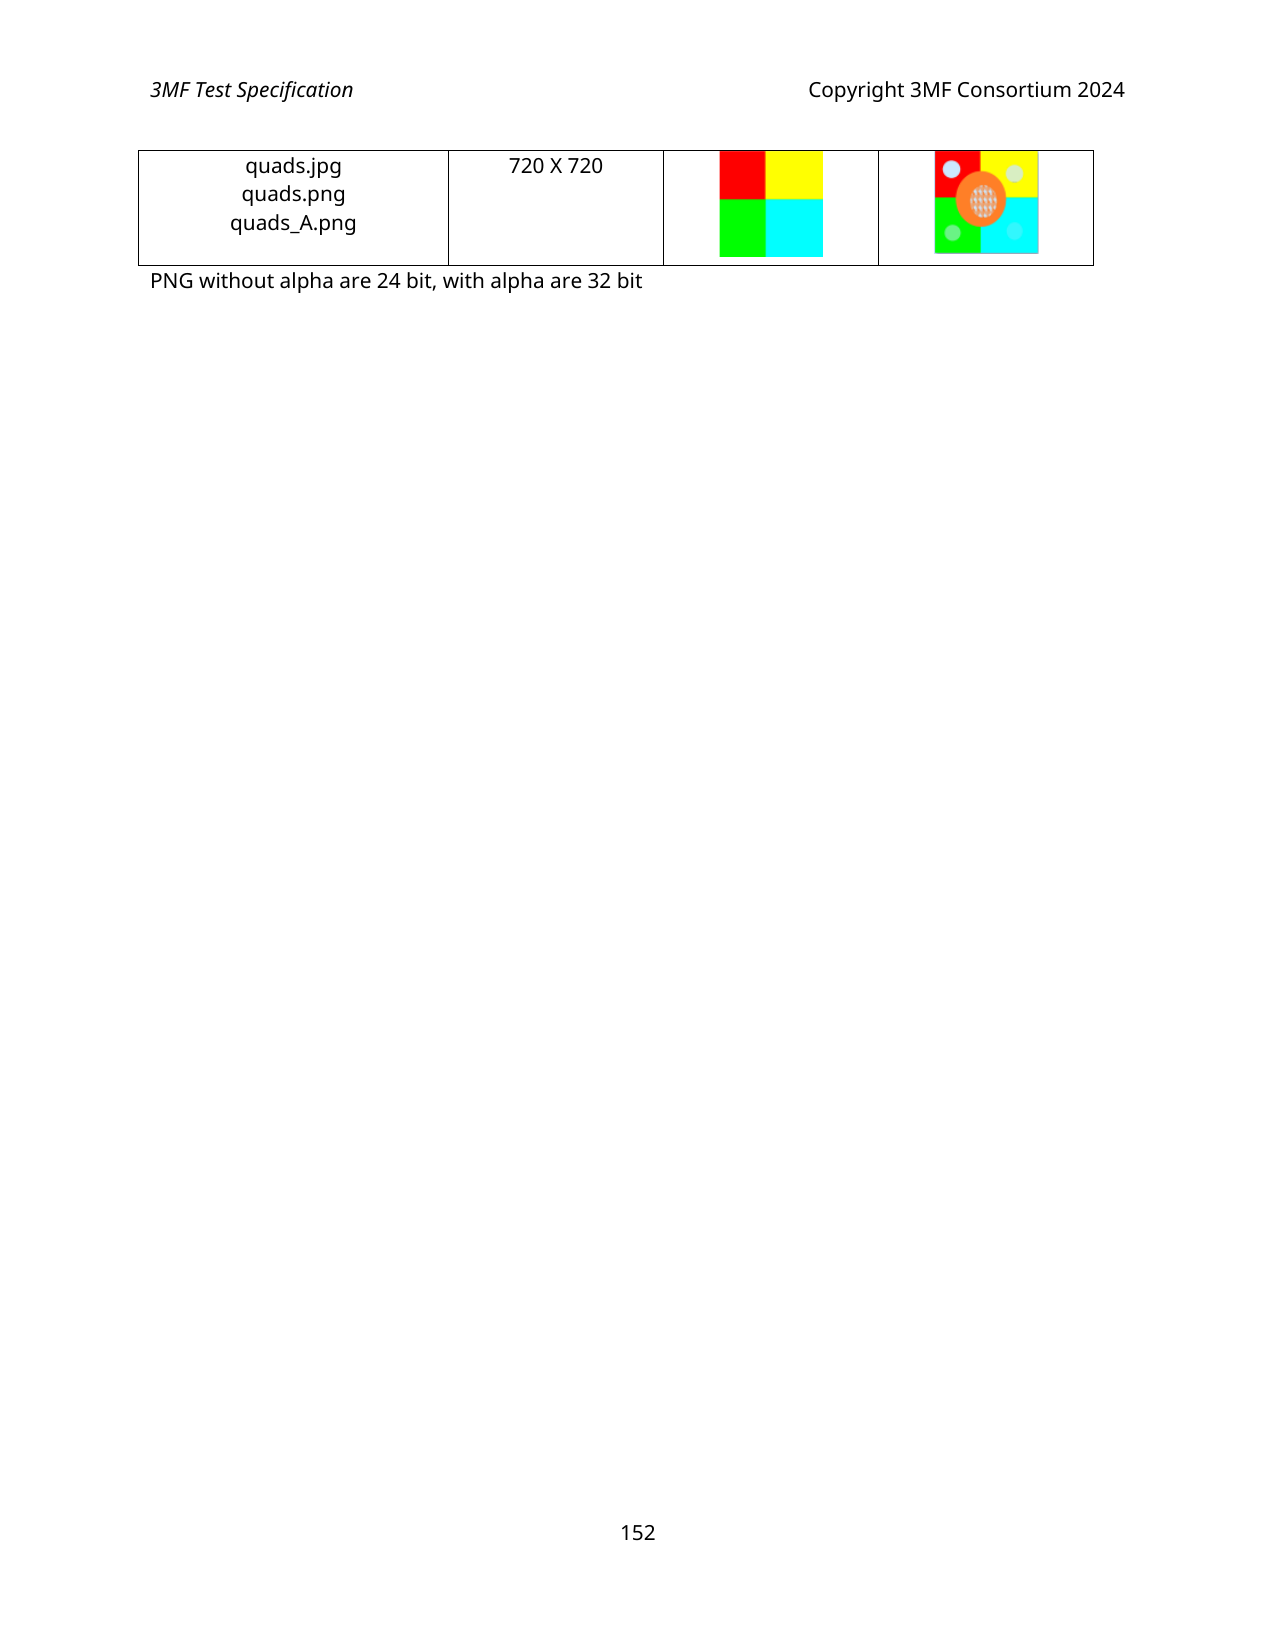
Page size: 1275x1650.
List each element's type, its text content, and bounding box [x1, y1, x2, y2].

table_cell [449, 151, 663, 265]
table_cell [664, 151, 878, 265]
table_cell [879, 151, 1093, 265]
text PNG without alpha are 24 bit, with alpha are 32 bit [150, 266, 1125, 294]
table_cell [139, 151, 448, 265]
